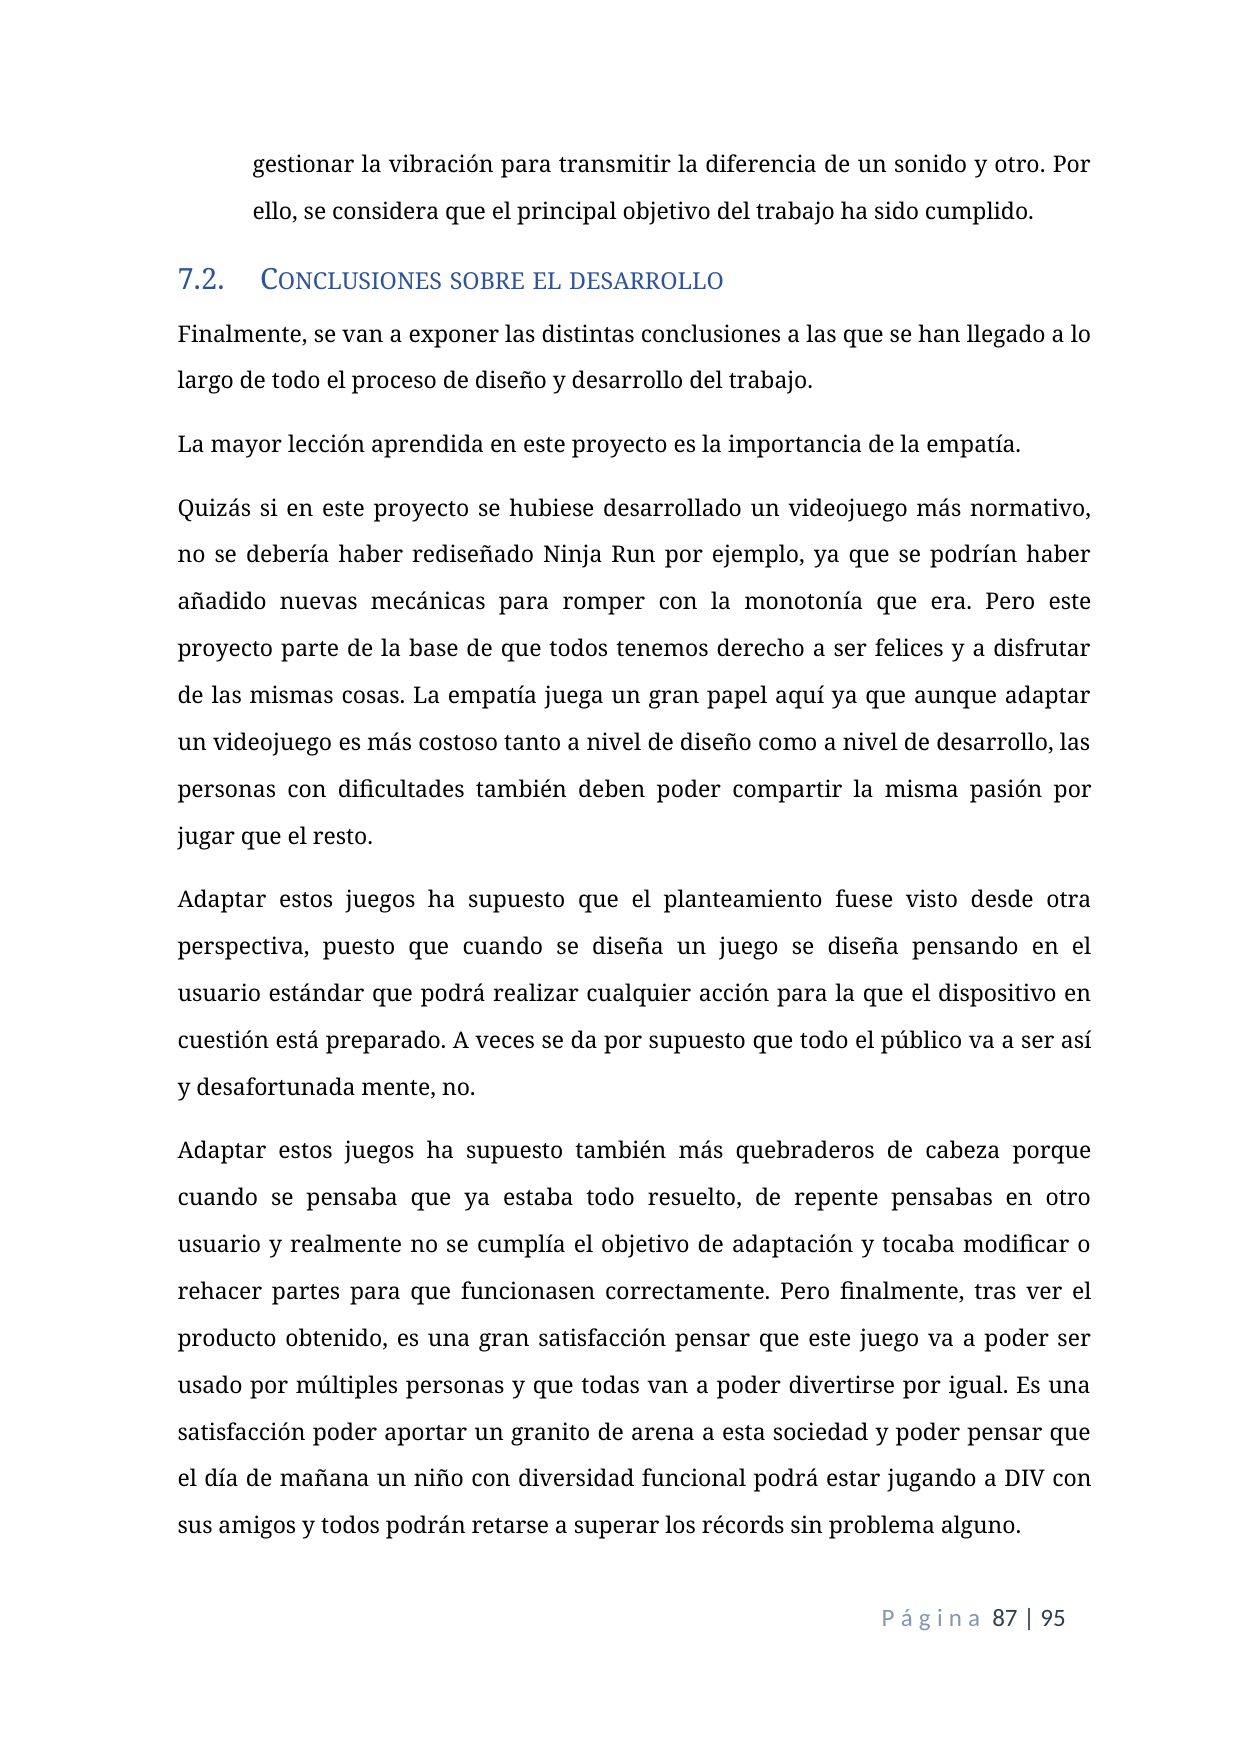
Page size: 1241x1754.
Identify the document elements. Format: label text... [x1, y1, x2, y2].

text La mayor lección aprendida en este proyecto es la importancia de la empatía. [177, 428, 1092, 459]
list Conclusiones sobre el desarrollo [177, 258, 1092, 298]
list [215, 148, 1092, 226]
text Adaptar estos juegos ha supuesto también más quebraderos de cabeza porque cuando se pensaba que ya estaba todo resuelto, de repente pensabas en otro usuario y realmente no se cumplía el objetivo de adaptación y tocaba modificar o rehacer partes para que funcionasen correctamente. Pero finalmente, tras ver el producto obtenido, es una gran satisfacción pensar que este juego va a poder ser usado por múltiples personas y que todas van a poder divertirse por igual. Es una satisfacción poder aportar un granito de arena a esta sociedad y poder pensar que el día de mañana un niño con diversidad funcional podrá estar jugando a DIV con sus amigos y todos podrán retarse a superar los récords sin problema alguno. [177, 1134, 1092, 1541]
text Finalmente, se van a exponer las distintas conclusiones a las que se han llegado a lo largo de todo el proceso de diseño y desarrollo del trabajo. [177, 318, 1092, 396]
text Quizás si en este proyecto se hubiese desarrollado un videojuego más normativo, no se debería haber rediseñado Ninja Run por ejemplo, ya que se podrían haber añadido nuevas mecánicas para romper con la monotonía que era. Pero este proyecto parte de la base de que todos tenemos derecho a ser felices y a disfrutar de las mismas cosas. La empatía juega un gran papel aquí ya que aunque adaptar un videojuego es más costoso tanto a nivel de diseño como a nivel de desarrollo, las personas con dificultades también deben poder compartir la misma pasión por jugar que el resto. [177, 492, 1092, 851]
text Adaptar estos juegos ha supuesto que el planteamiento fuese visto desde otra perspectiva, puesto que cuando se diseña un juego se diseña pensando en el usuario estándar que podrá realizar cualquier acción para la que el dispositivo en cuestión está preparado. A veces se da por supuesto que todo el público va a ser así y desafortunada mente, no. [177, 883, 1092, 1102]
